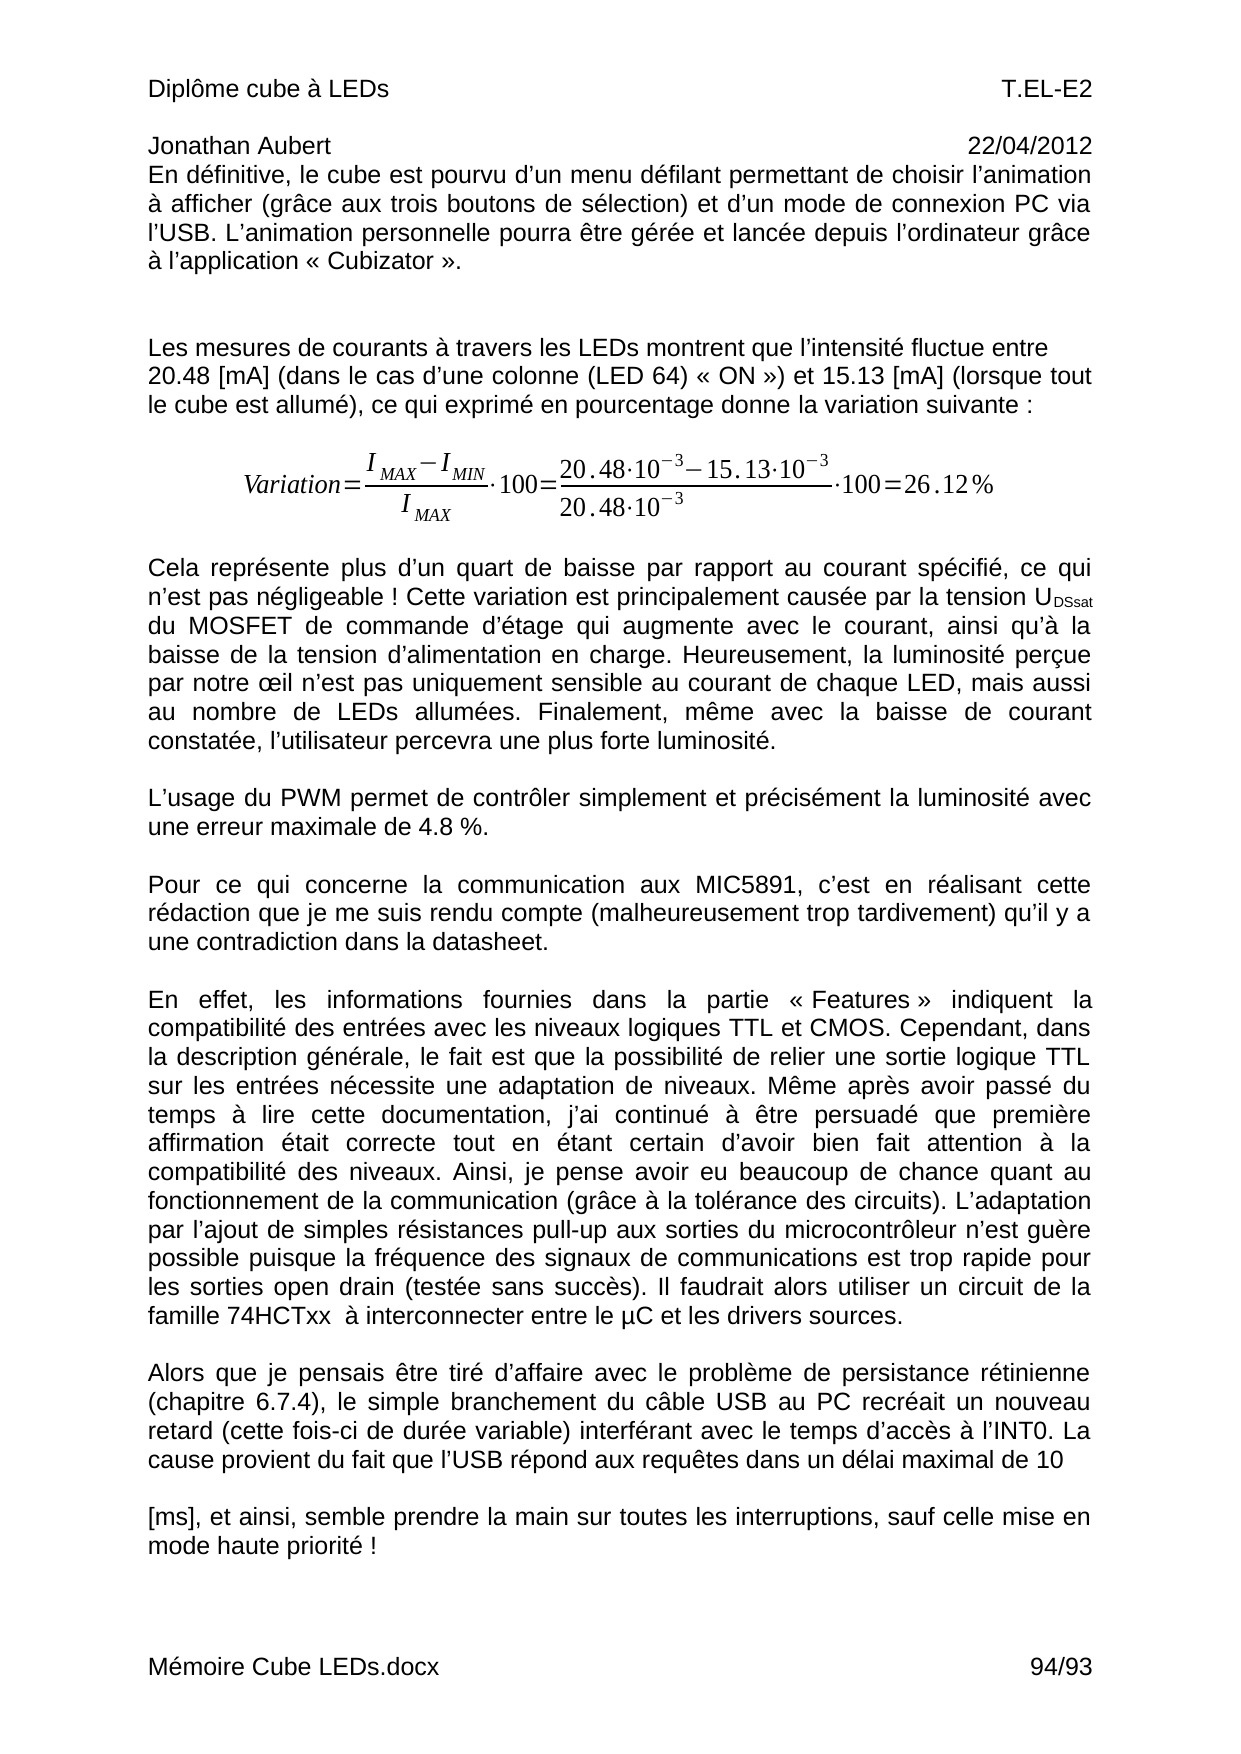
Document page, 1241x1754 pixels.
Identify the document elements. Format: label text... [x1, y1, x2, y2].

text Pour ce qui concerne la communication aux MIC5891, c’est en réalisant cette rédaction que je me suis rendu compte (malheureusement trop tardivement) qu’il y a une contradiction dans la datasheet. [148, 869, 1093, 956]
text 20.48 [mA] (dans le cas d’une colonne (LED 64) « ON ») et 15.13 [mA] (lorsque tout le cube est allumé), ce qui exprimé en pourcentage donne la variation suivante : [148, 361, 1093, 419]
text Cela représente plus d’un quart de baisse par rapport au courant spécifié, ce qui n’est pas négligeable ! Cette variation est principalement causée par la tension UDSsat du MOSFET de commande d’étage qui augmente avec le courant, ainsi qu’à la baisse de la tension d’alimentation en charge. Heureusement, la luminosité perçue par notre œil n’est pas uniquement sensible au courant de chaque LED, mais aussi au nombre de LEDs allumées. Finalement, même avec la baisse de courant constatée, l’utilisateur percevra une plus forte luminosité. [148, 553, 1093, 754]
text En définitive, le cube est pourvu d’un menu défilant permettant de choisir l’animation à afficher (grâce aux trois boutons de sélection) et d’un mode de connexion PC via l’USB. L’animation personnelle pourra être gérée et lancée depuis l’ordinateur grâce à l’application « Cubizator ». [148, 160, 1093, 275]
text Les mesures de courants à travers les LEDs montrent que l’intensité fluctue entre [148, 332, 1093, 361]
text En effet, les informations fournies dans la partie « Features » indiquent la compatibilité des entrées avec les niveaux logiques TTL et CMOS. Cependant, dans la description générale, le fait est que la possibilité de relier une sortie logique TTL sur les entrées nécessite une adaptation de niveaux. Même après avoir passé du temps à lire cette documentation, j’ai continué à être persuadé que première affirmation était correcte tout en étant certain d’avoir bien fait attention à la compatibilité des niveaux. Ainsi, je pense avoir eu beaucoup de chance quant au fonctionnement de la communication (grâce à la tolérance des circuits). L’adaptation par l’ajout de simples résistances pull-up aux sorties du microcontrôleur n’est guère possible puisque la fréquence des signaux de communications est trop rapide pour les sorties open drain (testée sans succès). Il faudrait alors utiliser un circuit de la famille 74HCTxx à interconnecter entre le µC et les drivers sources. [148, 984, 1093, 1329]
text Alors que je pensais être tiré d’affaire avec le problème de persistance rétinienne (chapitre 6.7.4), le simple branchement du câble USB au PC recréait un nouveau retard (cette fois-ci de durée variable) interférant avec le temps d’accès à l’INT0. La cause provient du fait que l’USB répond aux requêtes dans un délai maximal de 10 [148, 1358, 1093, 1473]
text L’usage du PWM permet de contrôler simplement et précisément la luminosité avec une erreur maximale de 4.8 %. [148, 783, 1093, 841]
text [ms], et ainsi, semble prendre la main sur toutes les interruptions, sauf celle mise en mode haute priorité ! [148, 1502, 1093, 1559]
